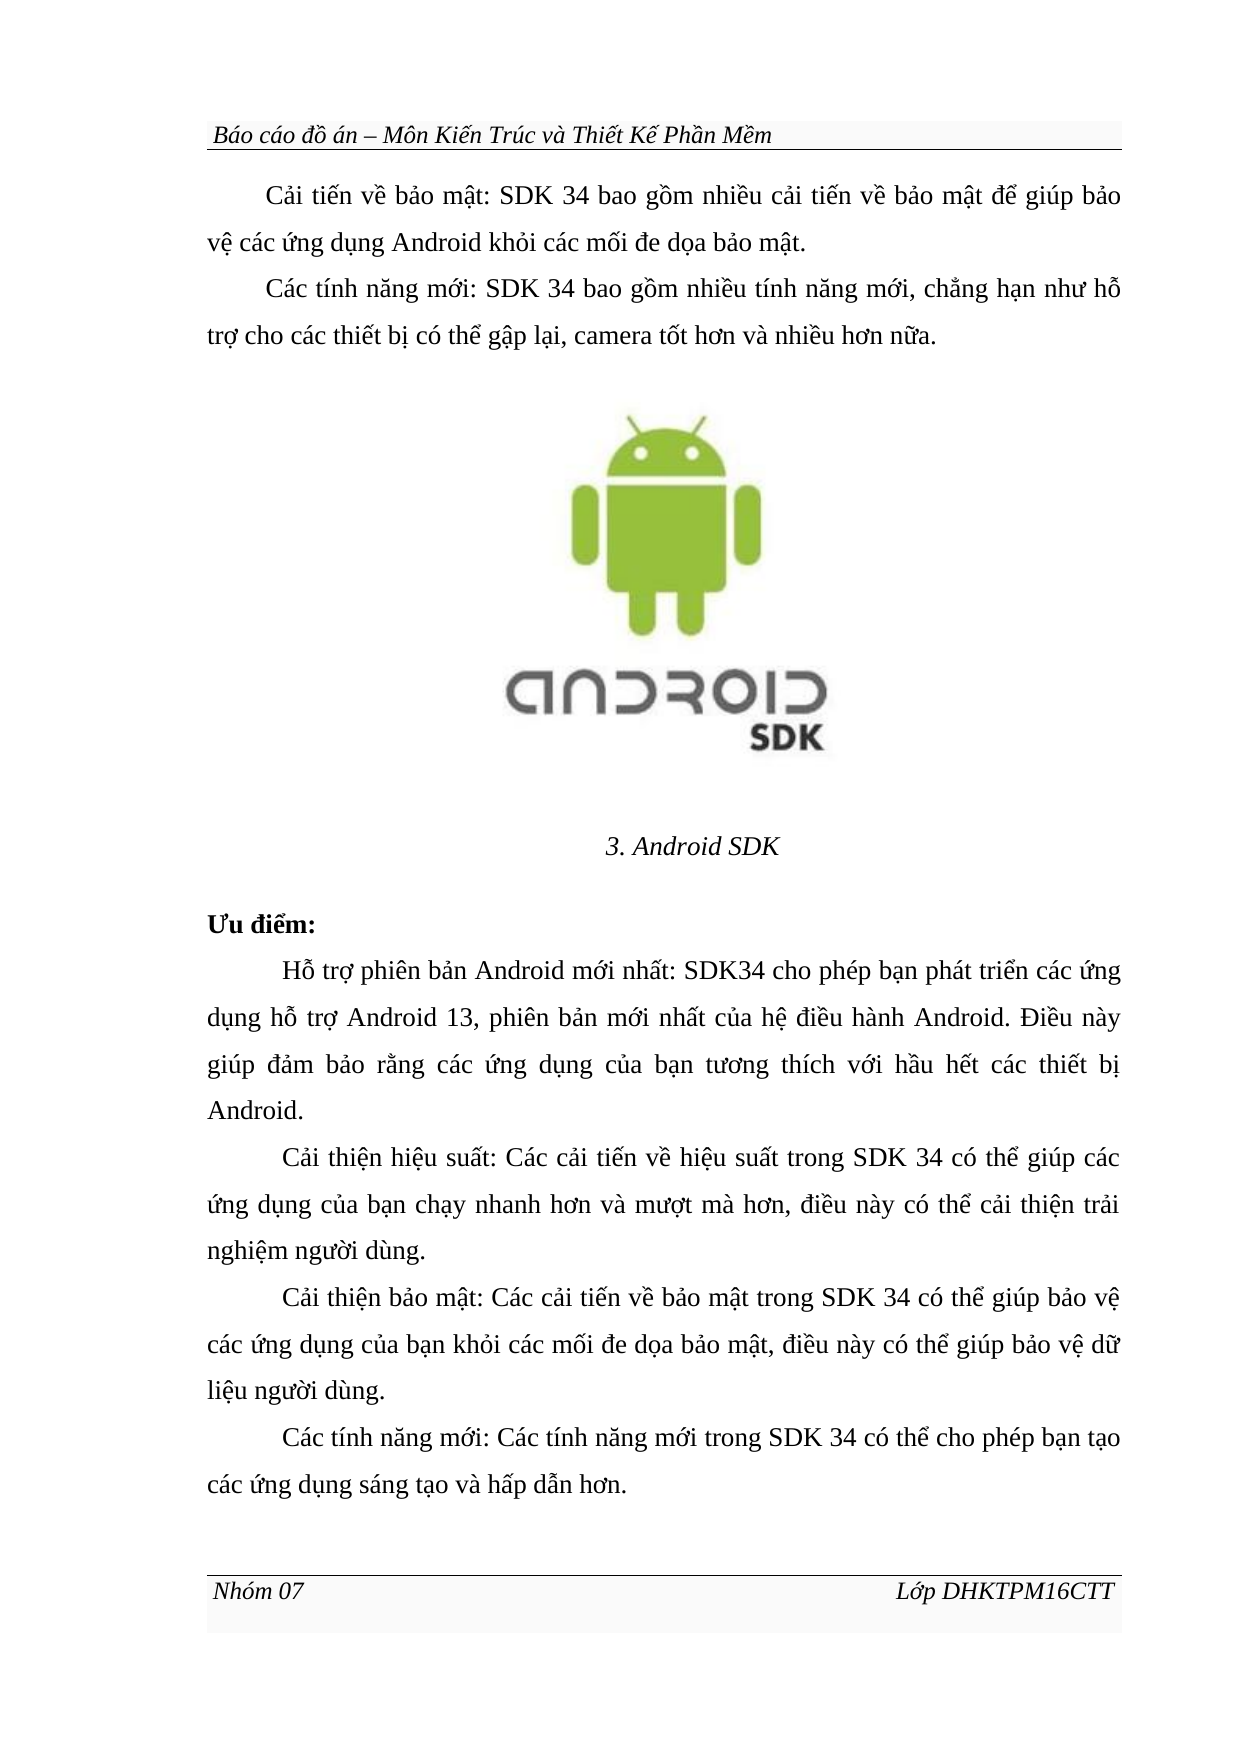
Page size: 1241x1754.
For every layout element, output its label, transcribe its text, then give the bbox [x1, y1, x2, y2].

picture [265, 365, 1066, 815]
text Các tính năng mới: Các tính năng mới trong SDK 34 có thể cho phép bạn tạo các ứng dụng sáng tạo và hấp dẫn hơn. [207, 1421, 1122, 1499]
text Các tính năng mới: SDK 34 bao gồm nhiều tính năng mới, chẳng hạn như hỗ trợ cho các thiết bị có thể gập lại, camera tốt hơn và nhiều hơn nữa. [207, 272, 1122, 350]
text Cải tiến về bảo mật: SDK 34 bao gồm nhiều cải tiến về bảo mật để giúp bảo vệ các ứng dụng Android khỏi các mối đe dọa bảo mật. [207, 179, 1122, 257]
text 3. Android SDK [207, 830, 1122, 861]
text Ưu điểm: [207, 908, 1122, 939]
text Cải thiện bảo mật: Các cải tiến về bảo mật trong SDK 34 có thể giúp bảo vệ các ứng dụng của bạn khỏi các mối đe dọa bảo mật, điều này có thể giúp bảo vệ dữ liệu người dùng. [207, 1281, 1122, 1406]
text Cải thiện hiệu suất: Các cải tiến về hiệu suất trong SDK 34 có thể giúp các ứng dụng của bạn chạy nhanh hơn và mượt mà hơn, điều này có thể cải thiện trải nghiệm người dùng. [207, 1141, 1122, 1266]
text Hỗ trợ phiên bản Android mới nhất: SDK34 cho phép bạn phát triển các ứng dụng hỗ trợ Android 13, phiên bản mới nhất của hệ điều hành Android. Điều này giúp đảm bảo rằng các ứng dụng của bạn tương thích với hầu hết các thiết bị Android. [207, 954, 1122, 1126]
